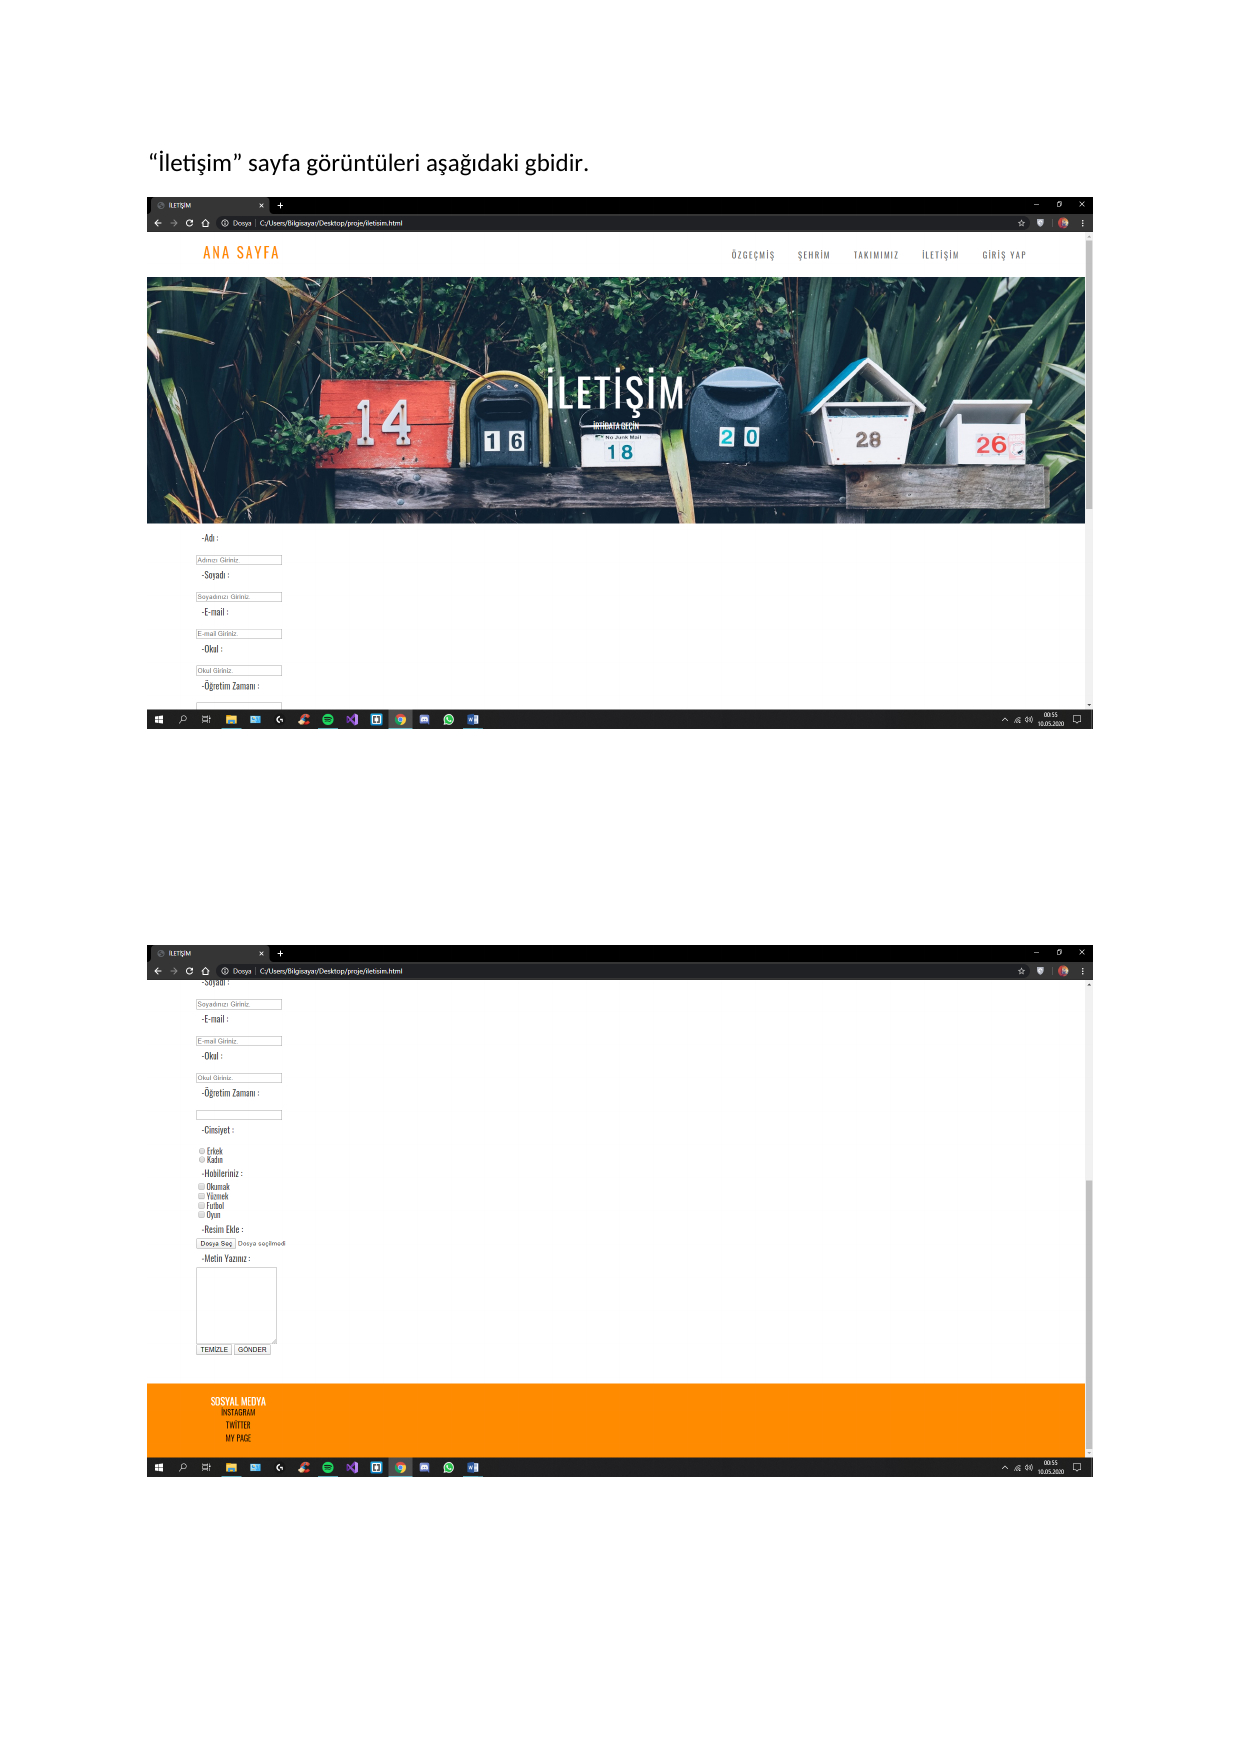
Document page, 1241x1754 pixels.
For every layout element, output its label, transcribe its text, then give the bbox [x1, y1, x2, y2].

picture [147, 945, 1093, 1477]
picture [147, 197, 1093, 729]
text “İletişim” sayfa görüntüleri aşağıdaki gbidir. [148, 148, 1093, 178]
